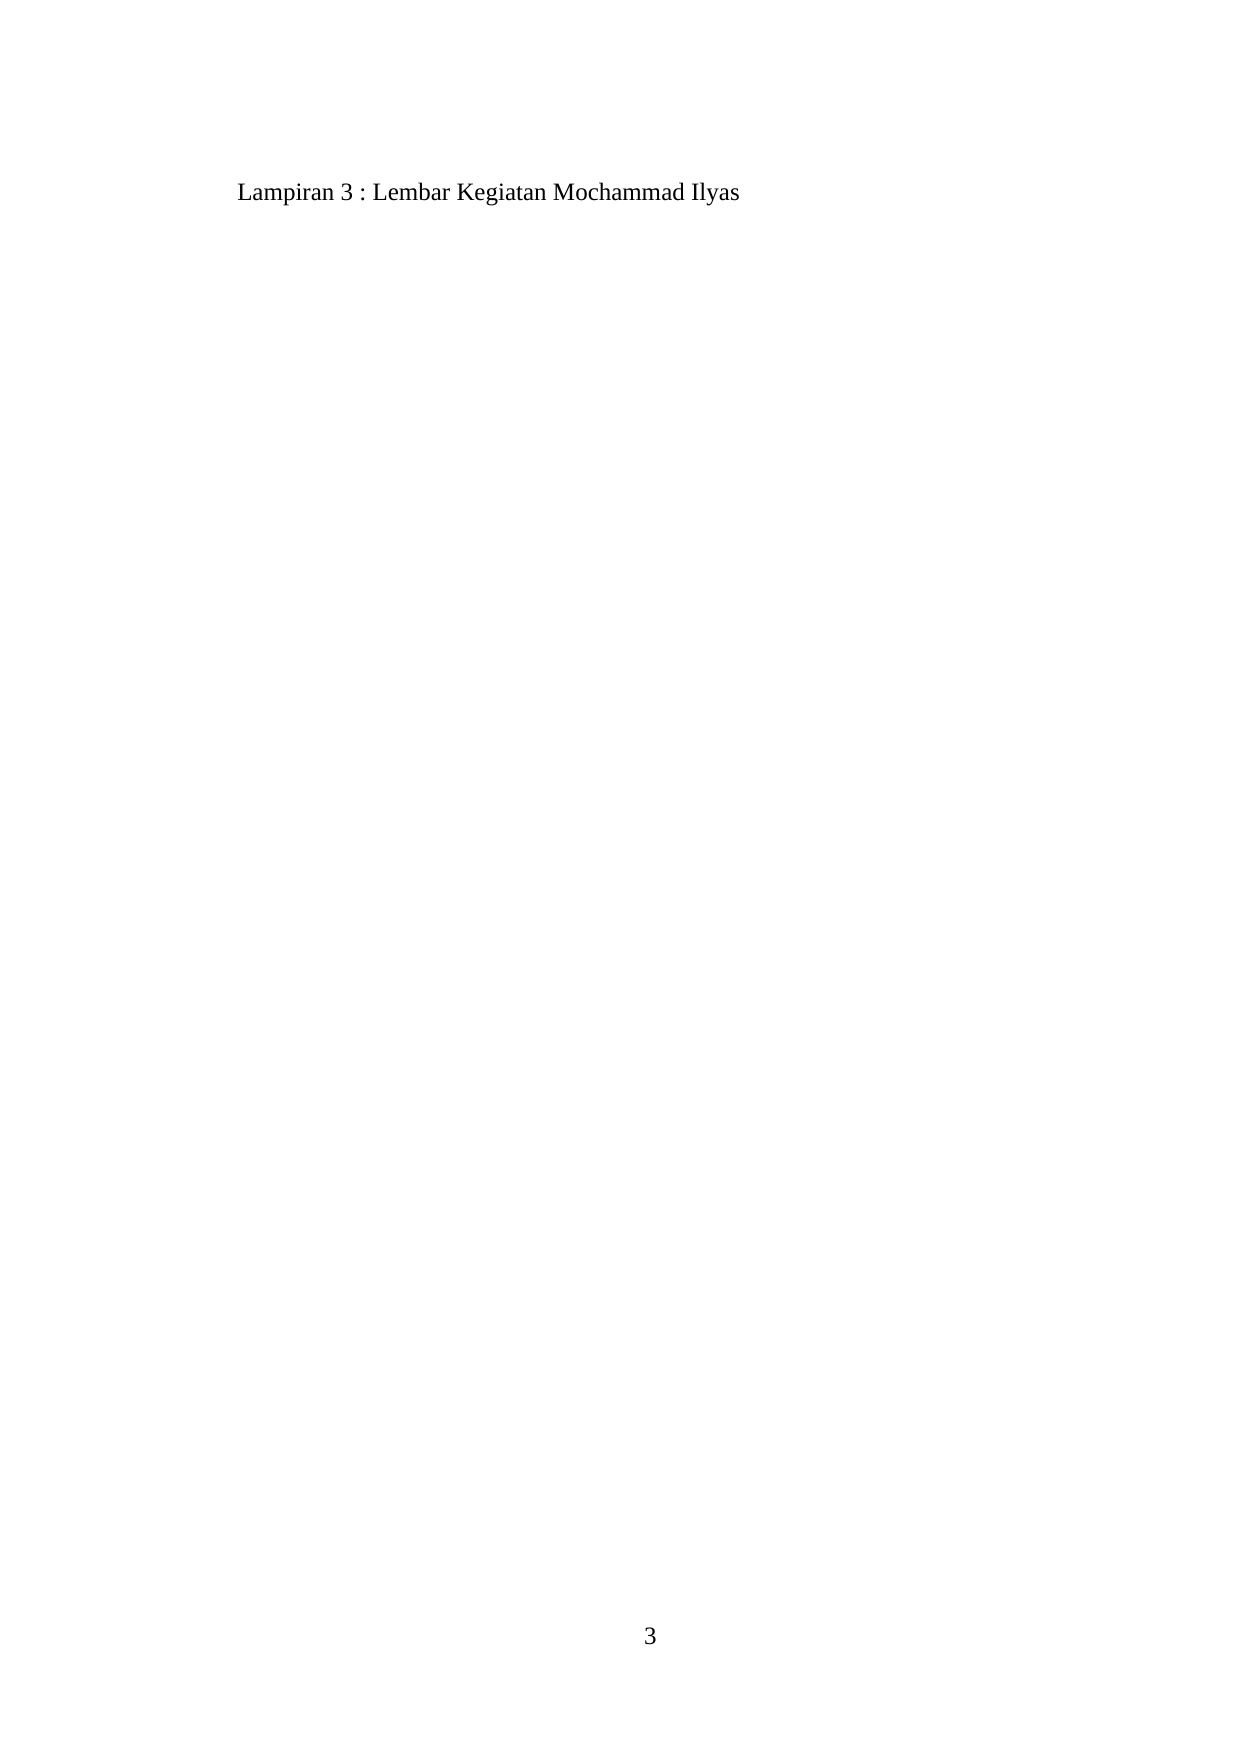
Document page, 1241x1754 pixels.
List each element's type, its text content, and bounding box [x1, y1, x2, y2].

text Lampiran 3 : Lembar Kegiatan Mochammad Ilyas [237, 177, 1063, 206]
